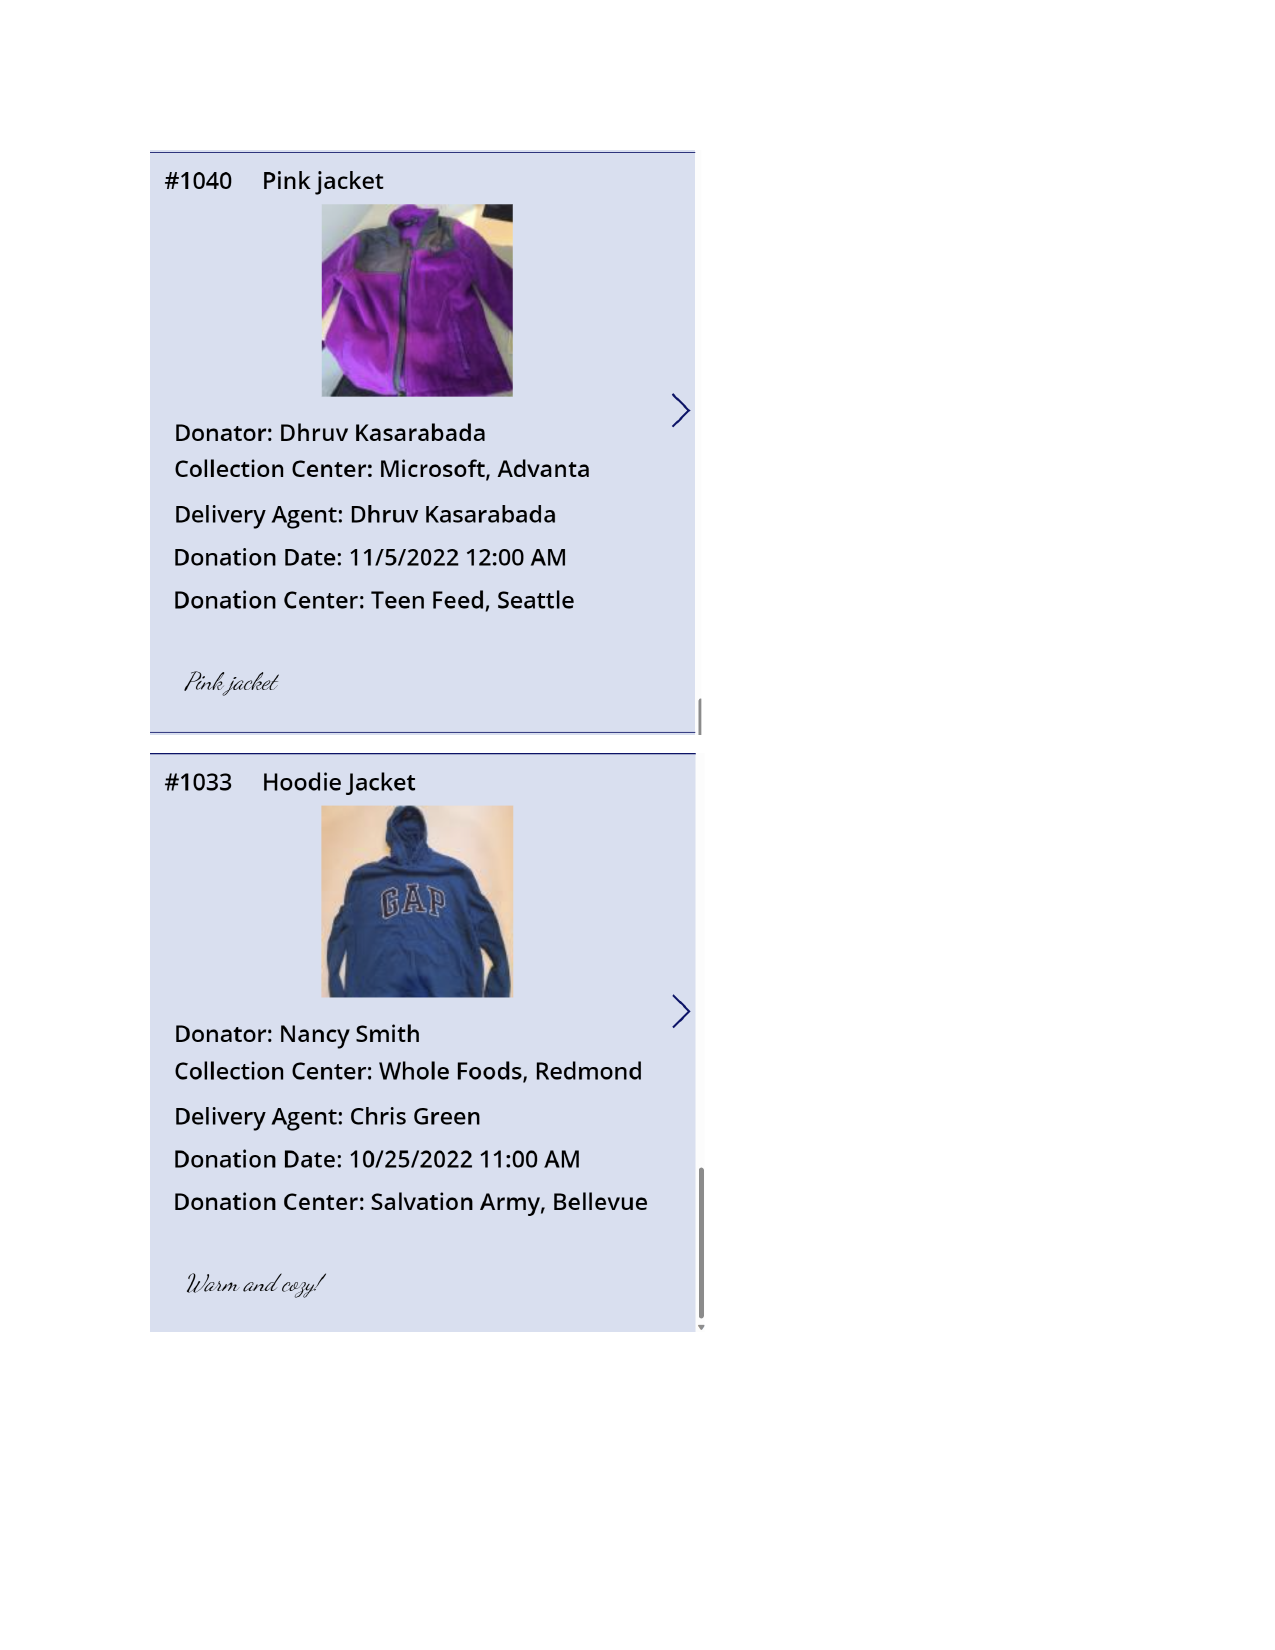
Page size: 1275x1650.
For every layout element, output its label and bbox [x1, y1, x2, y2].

picture [150, 150, 702, 735]
picture [150, 753, 705, 1332]
